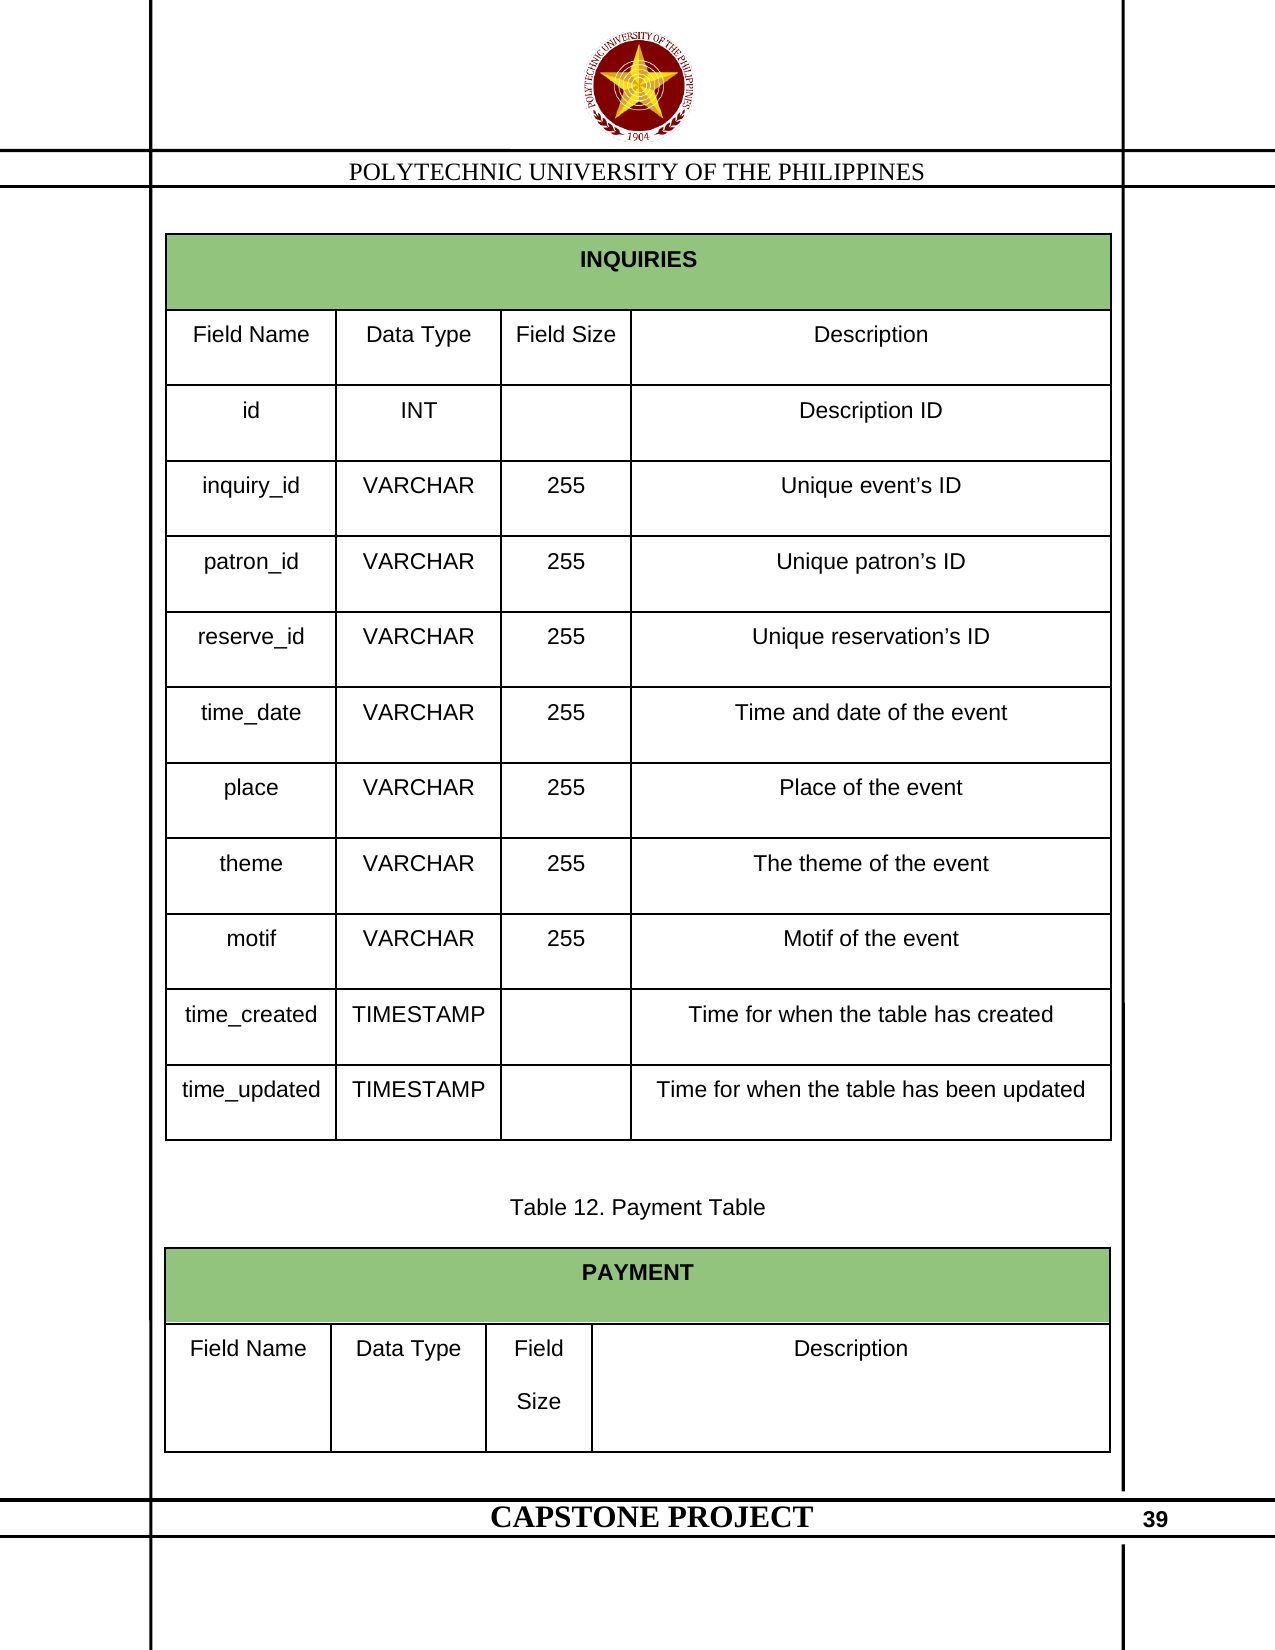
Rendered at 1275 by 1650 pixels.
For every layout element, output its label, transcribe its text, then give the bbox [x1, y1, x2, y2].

table_cell time_created [167, 990, 335, 1064]
table_cell time_updated [167, 1066, 335, 1139]
table_cell TIMESTAMP [337, 1066, 500, 1139]
table_cell VARCHAR [337, 537, 500, 611]
table_cell VARCHAR [337, 613, 500, 686]
table_cell 255 [502, 915, 630, 988]
table_cell Unique event’s ID [632, 462, 1110, 535]
table_cell time_date [167, 688, 335, 762]
table_cell Field Name [166, 1325, 330, 1451]
table_cell Data Type [337, 311, 500, 384]
table_cell VARCHAR [337, 764, 500, 837]
table_cell The theme of the event [632, 839, 1110, 913]
table_cell Time and date of the event [632, 688, 1110, 762]
table_cell INT [337, 386, 500, 460]
table_cell Unique patron’s ID [632, 537, 1110, 611]
table_cell Time for when the table has created [632, 990, 1110, 1064]
table_cell Field Size [487, 1325, 591, 1451]
table_cell motif [167, 915, 335, 988]
table_cell place [167, 764, 335, 837]
table_cell 255 [502, 613, 630, 686]
table_cell 255 [502, 462, 630, 535]
table_cell theme [167, 839, 335, 913]
table_cell Unique reservation’s ID [632, 613, 1110, 686]
table_cell patron_id [167, 537, 335, 611]
table_cell Data Type [332, 1325, 485, 1451]
table_cell Field Size [502, 311, 630, 384]
table_cell Description ID [632, 386, 1110, 460]
table_cell id [167, 386, 335, 460]
picture [582, 31, 694, 142]
table_cell VARCHAR [337, 915, 500, 988]
table_cell TIMESTAMP [337, 990, 500, 1064]
table_cell Motif of the event [632, 915, 1110, 988]
table_cell 255 [502, 764, 630, 837]
table_cell 255 [502, 839, 630, 913]
table_cell VARCHAR [337, 462, 500, 535]
table_cell Field Name [167, 311, 335, 384]
table_cell inquiry_id [167, 462, 335, 535]
table_cell VARCHAR [337, 839, 500, 913]
table_cell Place of the event [632, 764, 1110, 837]
table_cell [502, 990, 630, 1064]
table_cell 255 [502, 688, 630, 762]
text Table 12. Payment Table [165, 1194, 1110, 1221]
table_cell reserve_id [167, 613, 335, 686]
table_header INQUIRIES [167, 235, 1110, 309]
table_cell [502, 1066, 630, 1139]
table_cell Description [593, 1325, 1109, 1451]
table_header PAYMENT [166, 1249, 1109, 1322]
table_cell VARCHAR [337, 688, 500, 762]
table_cell Description [632, 311, 1110, 384]
table_cell [502, 386, 630, 460]
table_cell Time for when the table has been updated [632, 1066, 1110, 1139]
table_cell 255 [502, 537, 630, 611]
